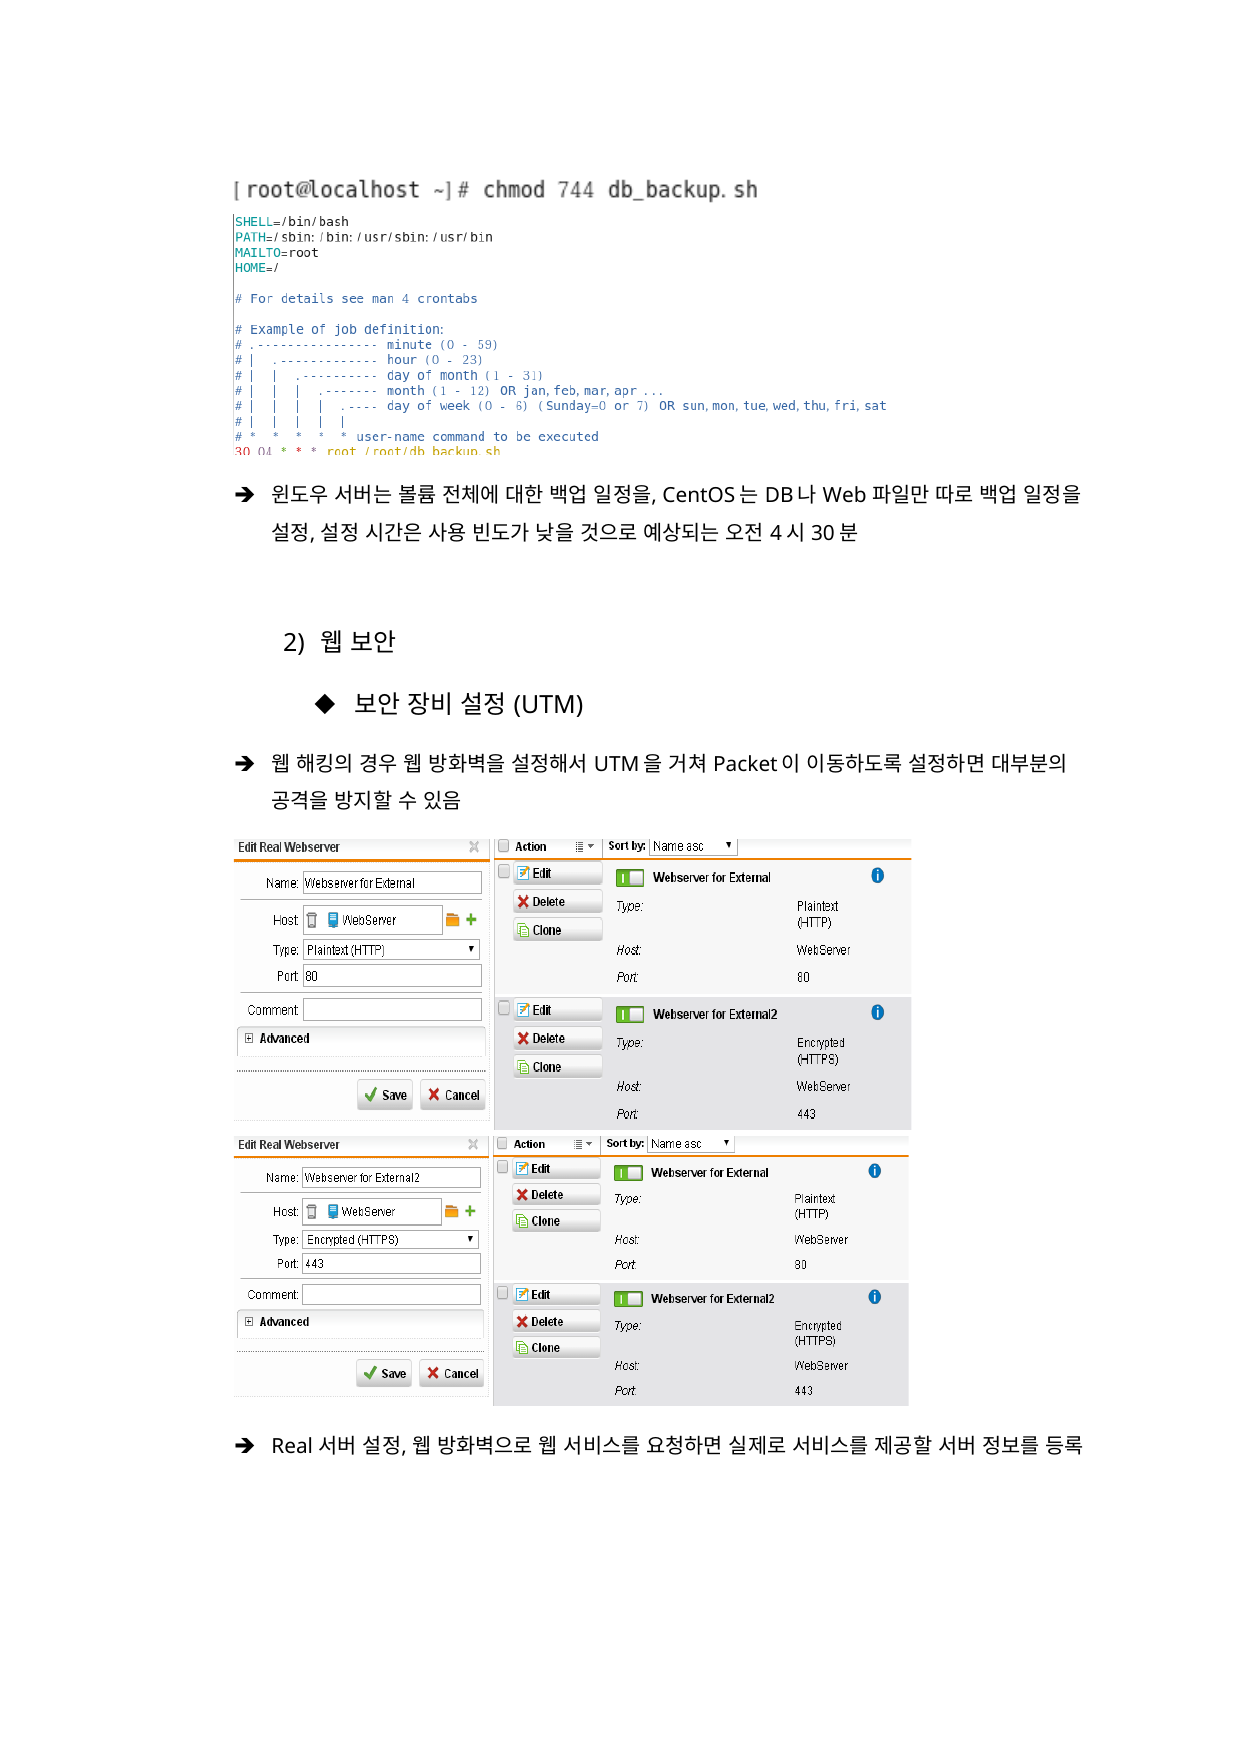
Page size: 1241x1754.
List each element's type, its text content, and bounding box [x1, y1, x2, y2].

list Real 서버 설정, 웹 방화벽으로 웹 서비스를 요청하면 실제로 서비스를 제공할 서버 정보를 등록 [234, 1429, 1090, 1460]
list 웹 보안 [283, 623, 1090, 659]
picture [233, 839, 912, 1130]
picture [233, 177, 1043, 204]
list 웹 해킹의 경우 웹 방화벽을 설정해서 UTM을 거쳐 Packet이 이동하도록 설정하면 대부분의 공격을 방지할 수 있음 [234, 747, 1090, 815]
list 보안 장비 설정 (UTM) [312, 685, 1090, 721]
picture [233, 1136, 909, 1406]
list 윈도우 서버는 볼륨 전체에 대한 백업 일정을, CentOS는 DB나 Web 파일만 따로 백업 일정을 설정, 설정 시간은 사용 빈도가 낮을 것으로 예상되는 오전 4시 30분 [234, 478, 1090, 547]
picture [233, 214, 890, 455]
